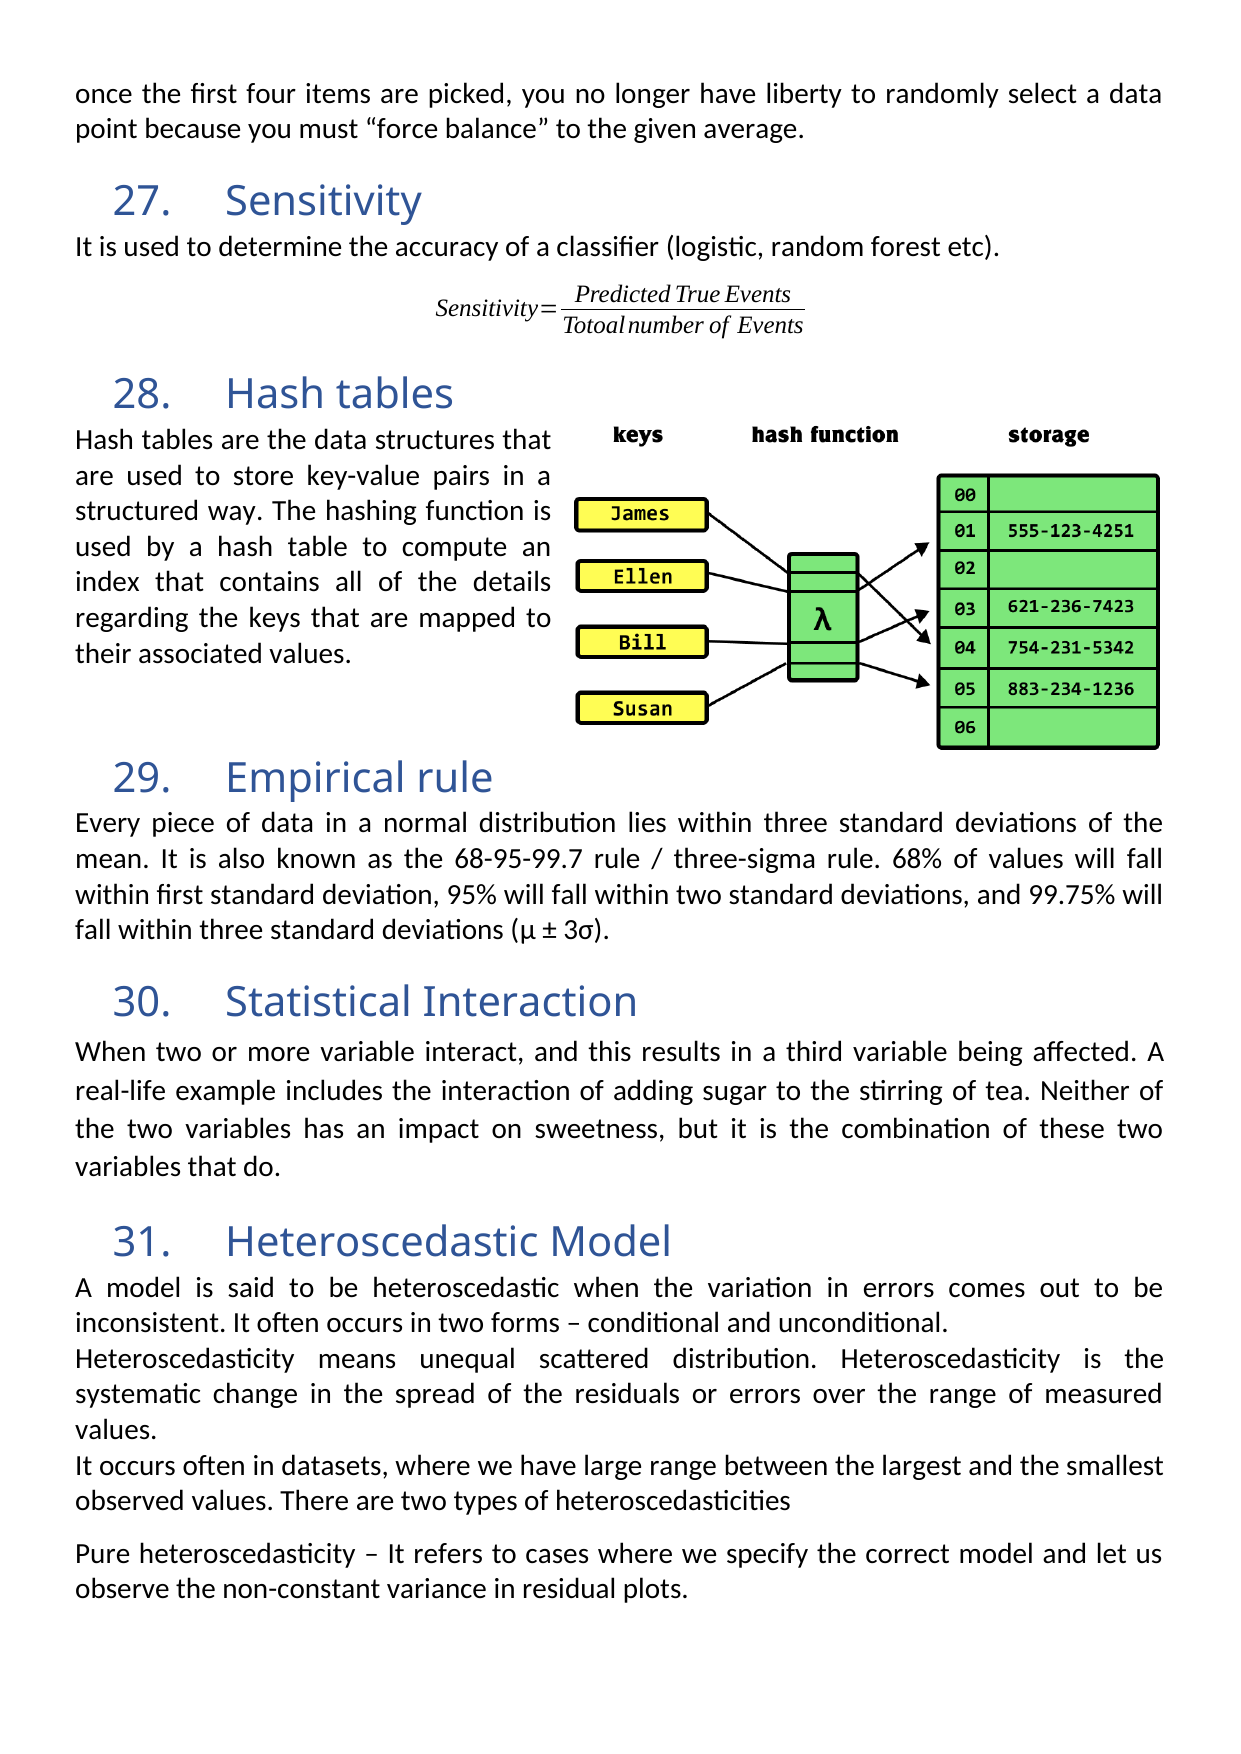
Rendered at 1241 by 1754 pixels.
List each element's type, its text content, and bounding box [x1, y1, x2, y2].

subtitle Empirical rule [112, 748, 1165, 804]
subtitle Heteroscedastic Model [112, 1212, 1165, 1269]
text Every piece of data in a normal distribution lies within three standard deviations of the mean. It is also known as the 68-95-99.7 rule / three-sigma rule. 68% of values will fall within first standard deviation, 95% will fall within two standard deviations, and 99.75% will fall within three standard deviations (µ ± 3σ). [75, 804, 1165, 947]
text Hash tables are the data structures that are used to store key-value pairs in a structured way. The hashing function is used by a hash table to compute an index that contains all of the details regarding the keys that are mapped to their associated values. [75, 421, 570, 670]
subtitle Hash tables [112, 364, 1165, 421]
text Pure heteroscedasticity – It refers to cases where we specify the correct model and let us observe the non-constant variance in residual plots. [75, 1535, 1165, 1606]
subtitle Statistical Interaction [112, 972, 1165, 1029]
text It occurs often in datasets, where we have large range between the largest and the smallest observed values. There are two types of heteroscedasticities [75, 1447, 1165, 1518]
text Heteroscedasticity means unequal scattered distribution. Heteroscedasticity is the systematic change in the spread of the residuals or errors over the range of measured values. [75, 1340, 1165, 1447]
subtitle Sensitivity [112, 171, 1165, 228]
text When two or more variable interact, and this results in a third variable being affected. A real-life example includes the interaction of adding sugar to the stirring of tea. Neither of the two variables has an impact on sweetness, but it is the combination of these two variables that do. [75, 1033, 1165, 1184]
picture [570, 421, 1166, 753]
text It is used to determine the accuracy of a classifier (logistic, random forest etc). [75, 228, 1165, 264]
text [75, 75, 1165, 146]
text A model is said to be heteroscedastic when the variation in errors comes out to be inconsistent. It often occurs in two forms – conditional and unconditional. [75, 1269, 1165, 1340]
